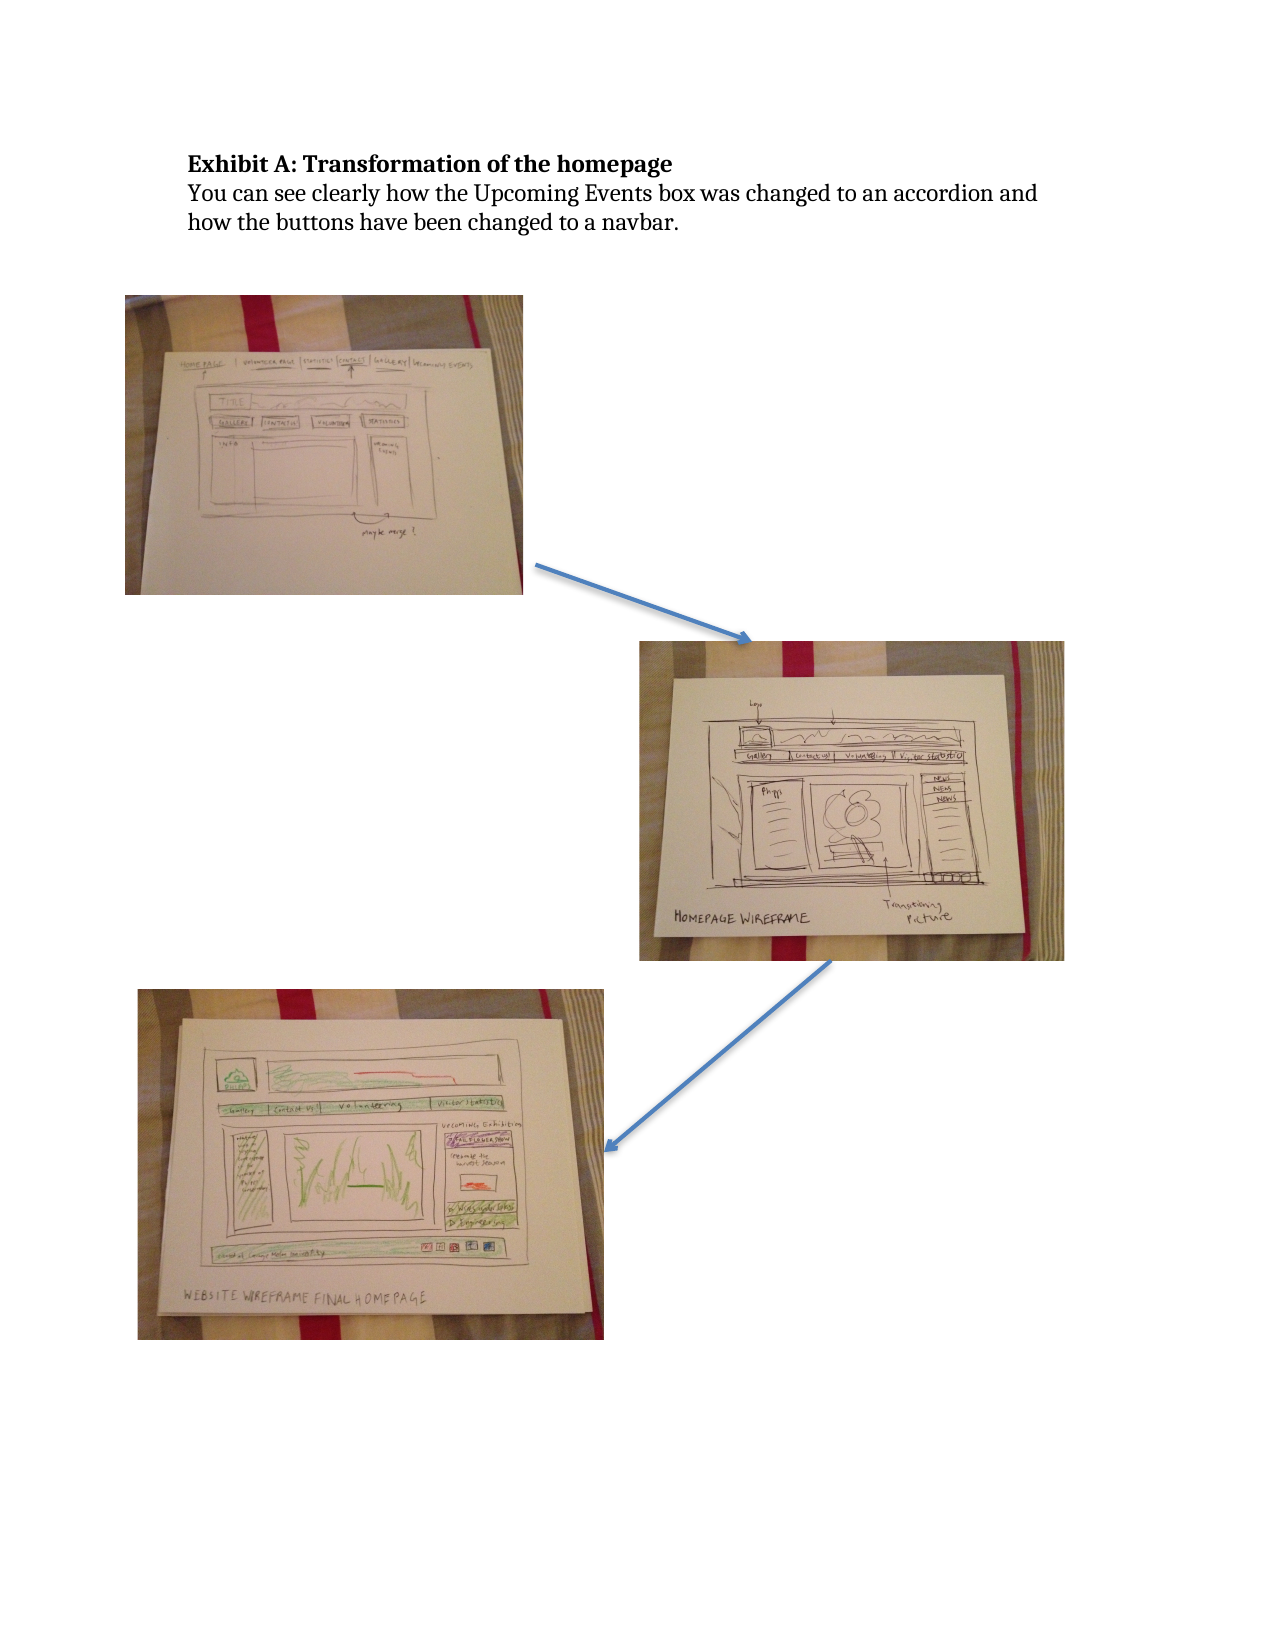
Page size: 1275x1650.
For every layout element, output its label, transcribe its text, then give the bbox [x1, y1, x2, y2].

picture [639, 641, 1065, 961]
text Exhibit A: Transformation of the homepage [187, 150, 1087, 179]
picture [125, 295, 524, 595]
text You can see clearly how the Upcoming Events box was changed to an accordion and how the buttons have been changed to a navbar. [187, 179, 1087, 236]
picture [137, 989, 604, 1340]
